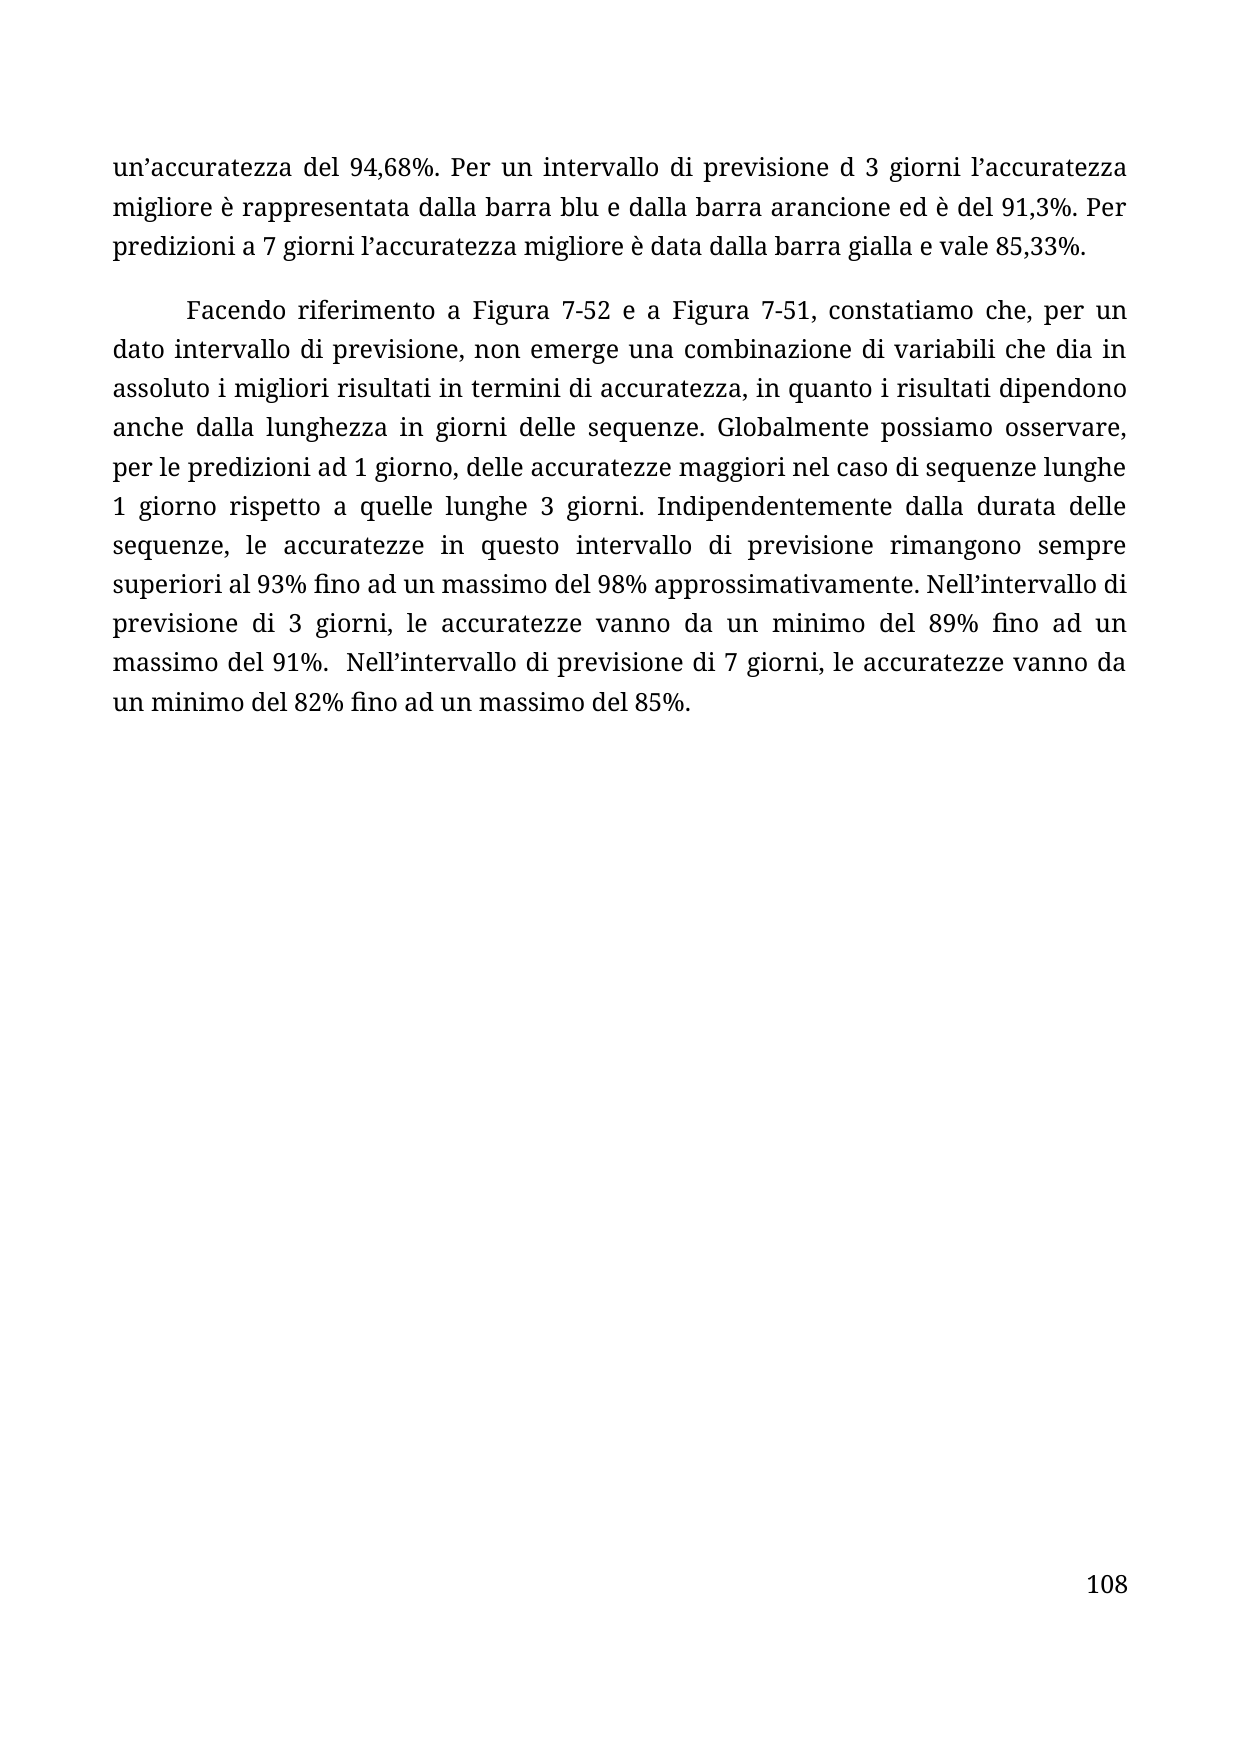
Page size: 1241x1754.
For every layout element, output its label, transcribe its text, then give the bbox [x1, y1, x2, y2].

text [112, 150, 1128, 262]
